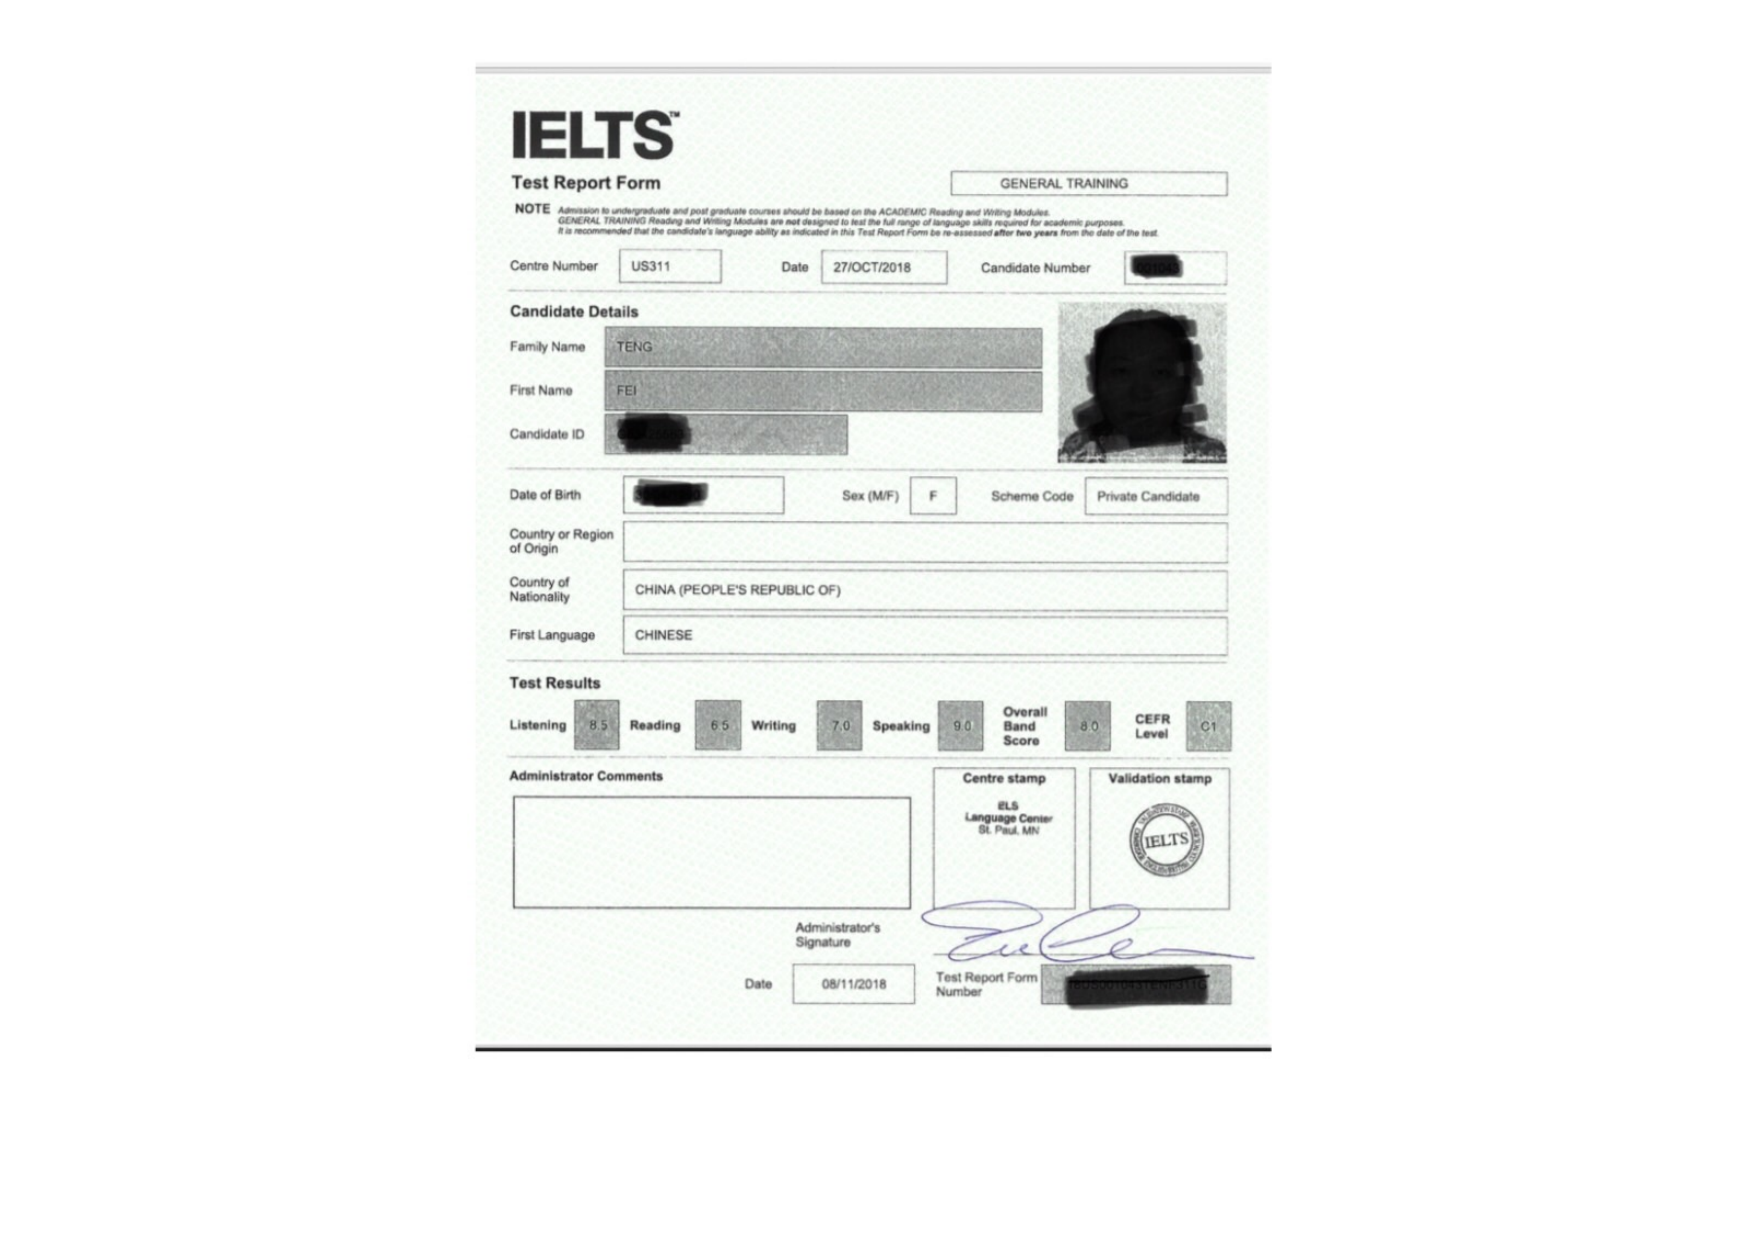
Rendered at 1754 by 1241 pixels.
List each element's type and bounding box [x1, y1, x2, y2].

picture [467, 58, 1287, 1059]
